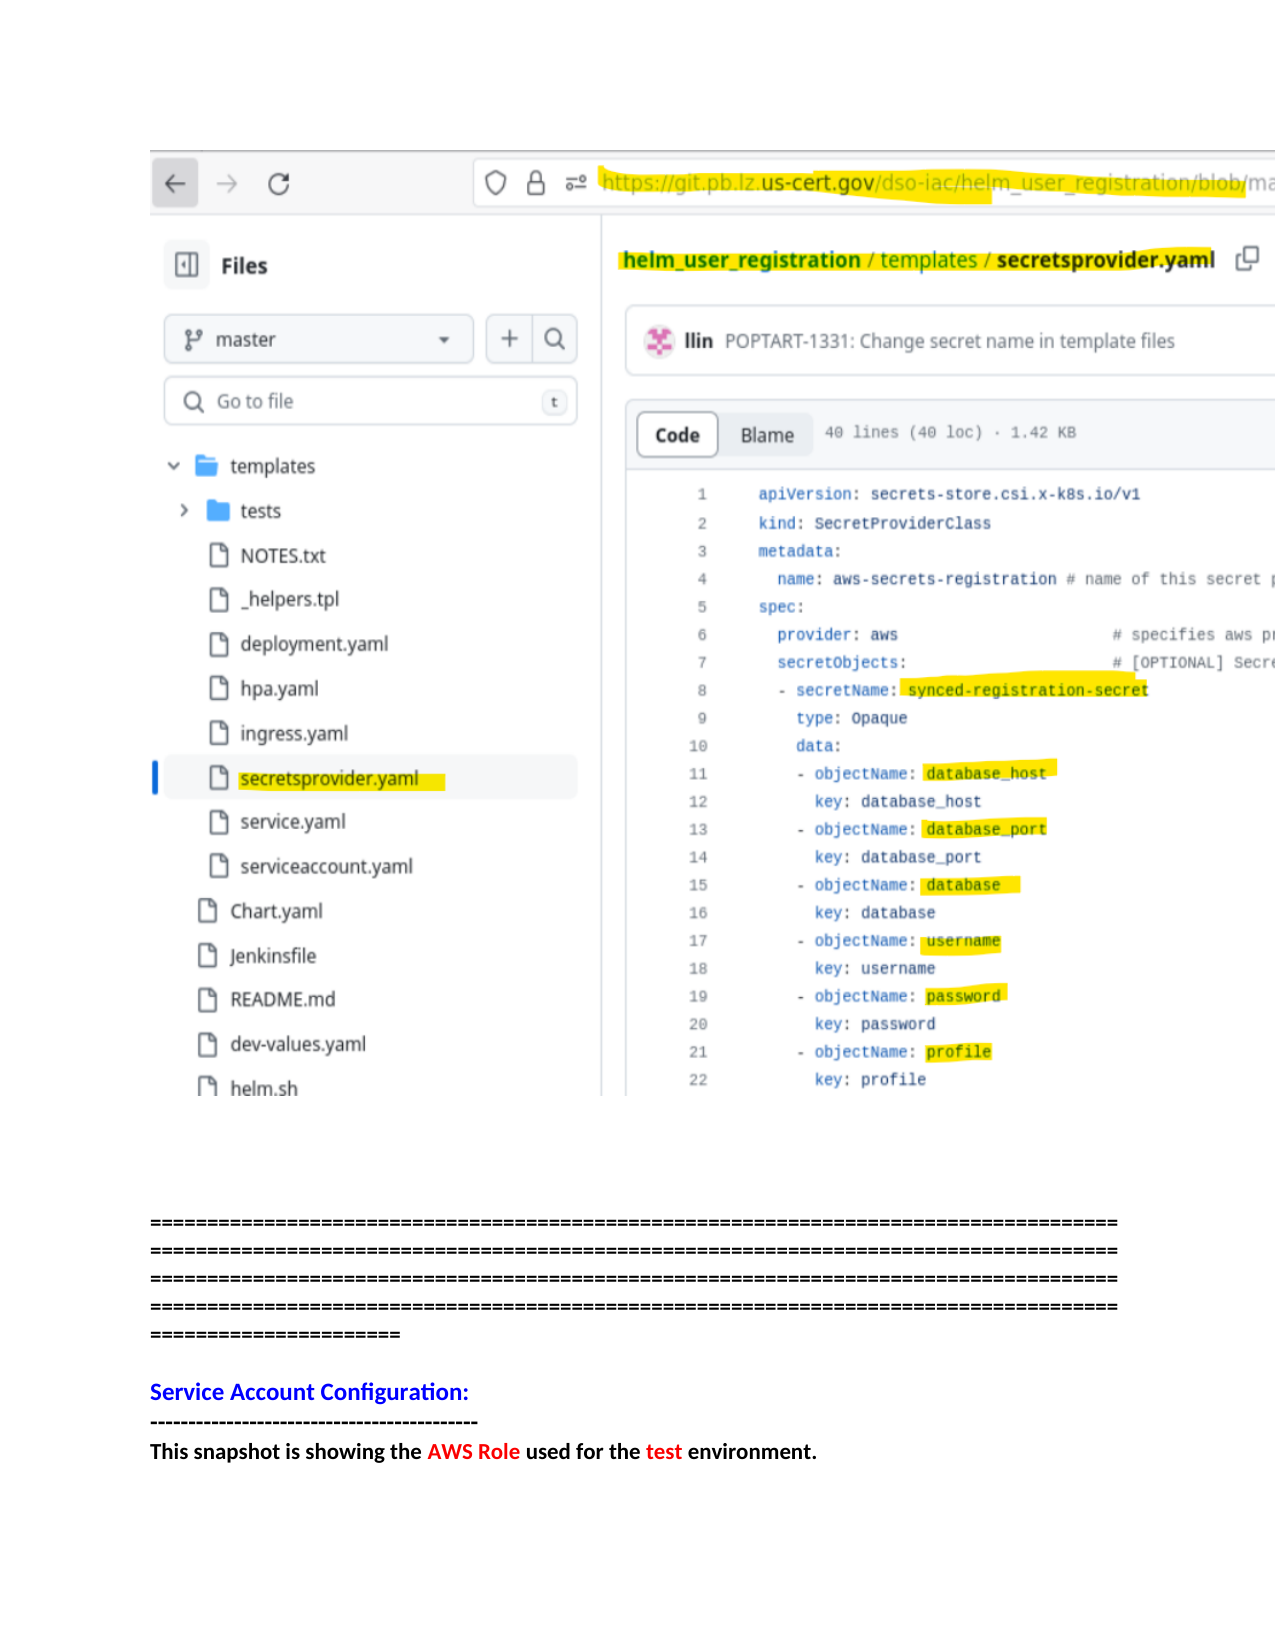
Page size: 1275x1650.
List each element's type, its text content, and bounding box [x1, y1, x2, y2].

picture [150, 150, 1275, 1096]
text Service Account Configuration: [150, 1376, 1125, 1407]
text ========================================================================================================================================================================================================================================================================================================================================================================== [150, 1208, 1125, 1348]
text This snapshot is showing the AWS Role used for the test environment. [150, 1437, 1125, 1465]
text ------------------------------------------- [150, 1407, 1125, 1437]
